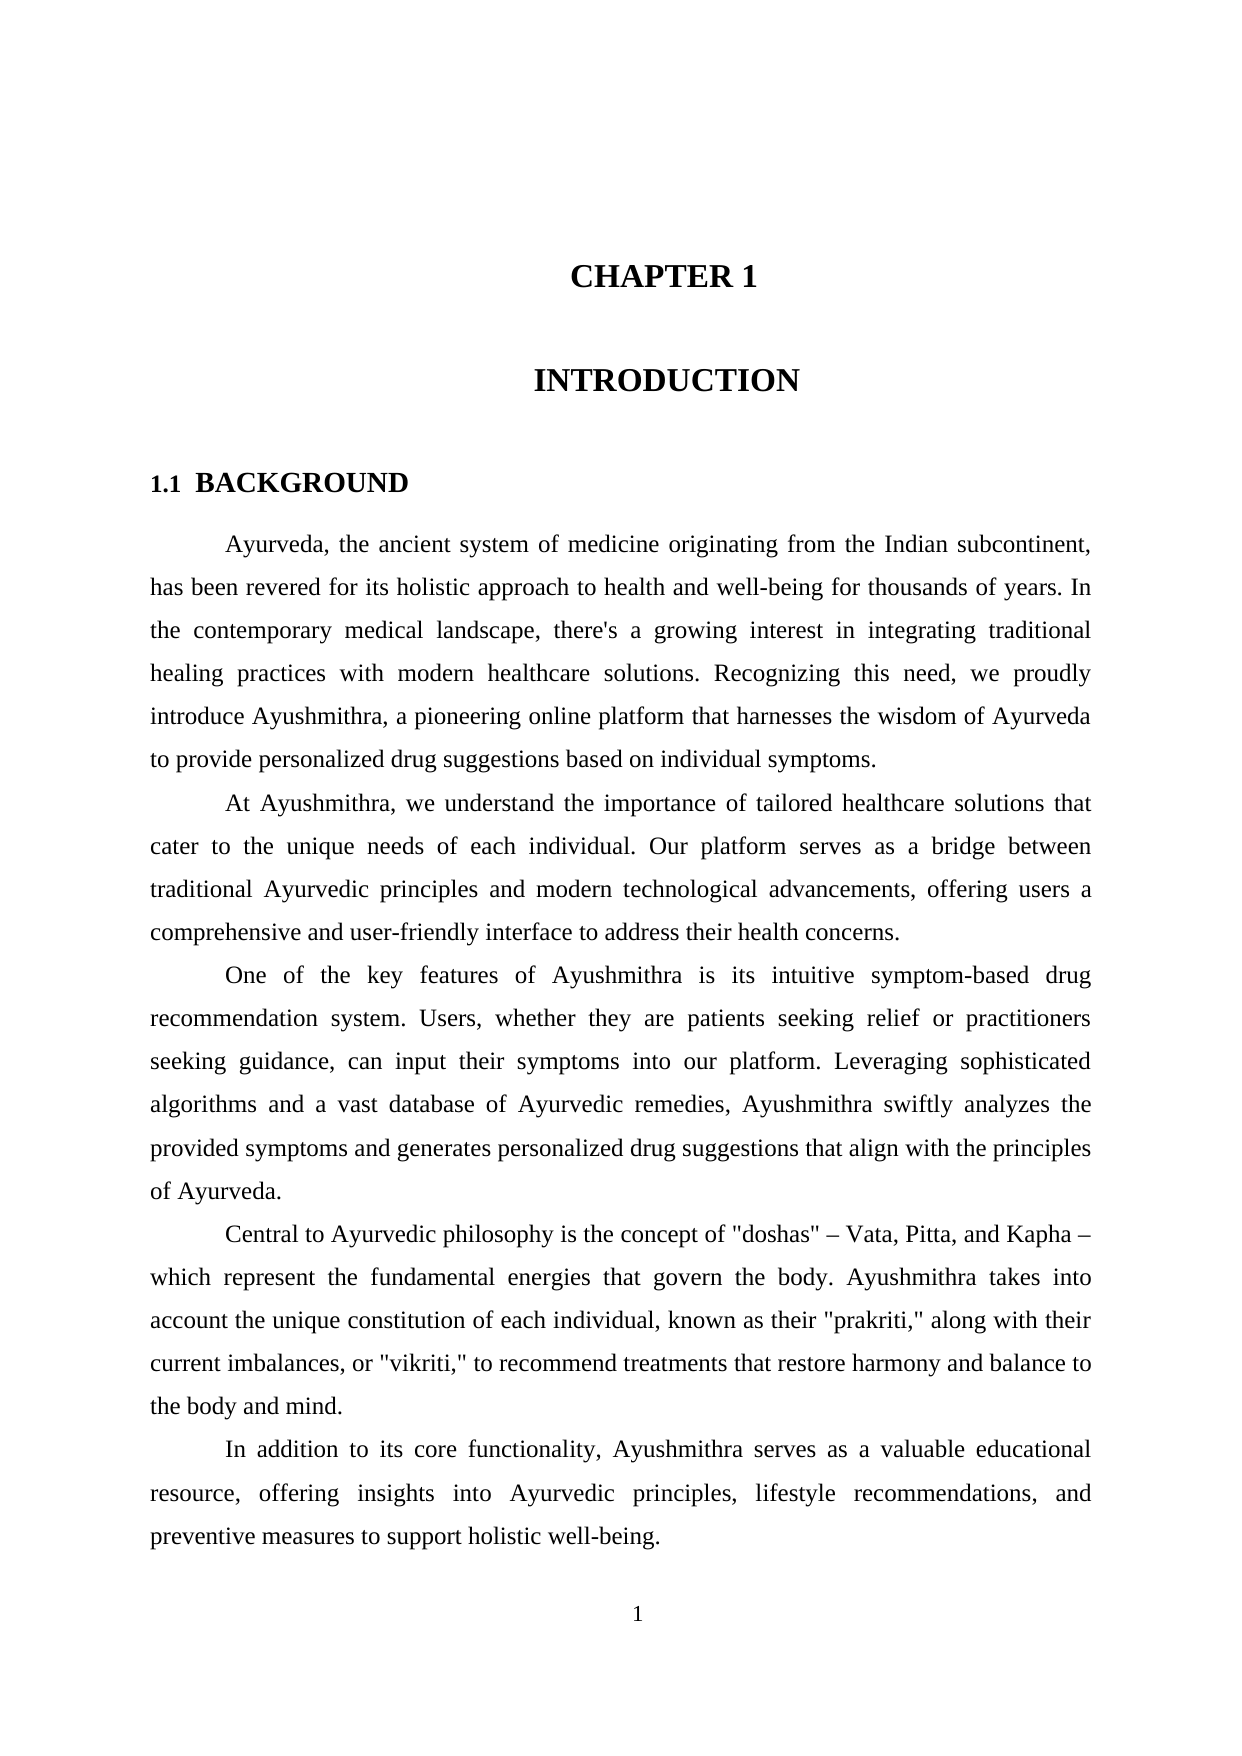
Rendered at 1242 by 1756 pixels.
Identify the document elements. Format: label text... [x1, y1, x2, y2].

subtitle BACKGROUND [150, 466, 1142, 499]
text INTRODUCTION [133, 360, 1142, 398]
text Ayurveda, the ancient system of medicine originating from the Indian subcontinent, has been revered for its holistic approach to health and well-being for thousands of years. In the contemporary medical landscape, there's a growing interest in integrating traditional healing practices with modern healthcare solutions. Recognizing this need, we proudly introduce Ayushmithra, a pioneering online platform that harnesses the wisdom of Ayurveda to provide personalized drug suggestions based on individual symptoms. [150, 529, 1092, 773]
text Central to Ayurvedic philosophy is the concept of "doshas" – Vata, Pitta, and Kapha – which represent the fundamental energies that govern the body. Ayushmithra takes into account the unique constitution of each individual, known as their "prakriti," along with their current imbalances, or "vikriti," to recommend treatments that restore harmony and balance to the body and mind. [150, 1219, 1092, 1420]
text In addition to its core functionality, Ayushmithra serves as a valuable educational resource, offering insights into Ayurvedic principles, lifestyle recommendations, and preventive measures to support holistic well-being. [150, 1434, 1092, 1549]
subtitle CHAPTER 1 [133, 257, 1078, 295]
text At Ayushmithra, we understand the importance of tailored healthcare solutions that cater to the unique needs of each individual. Our platform serves as a bridge between traditional Ayurvedic principles and modern technological advancements, offering users a comprehensive and user-friendly interface to address their health concerns. [150, 788, 1092, 946]
text One of the key features of Ayushmithra is its intuitive symptom-based drug recommendation system. Users, whether they are patients seeking relief or practitioners seeking guidance, can input their symptoms into our platform. Leveraging sophisticated algorithms and a vast database of Ayurvedic remedies, Ayushmithra swiftly analyzes the provided symptoms and generates personalized drug suggestions that align with the principles of Ayurveda. [150, 960, 1092, 1204]
